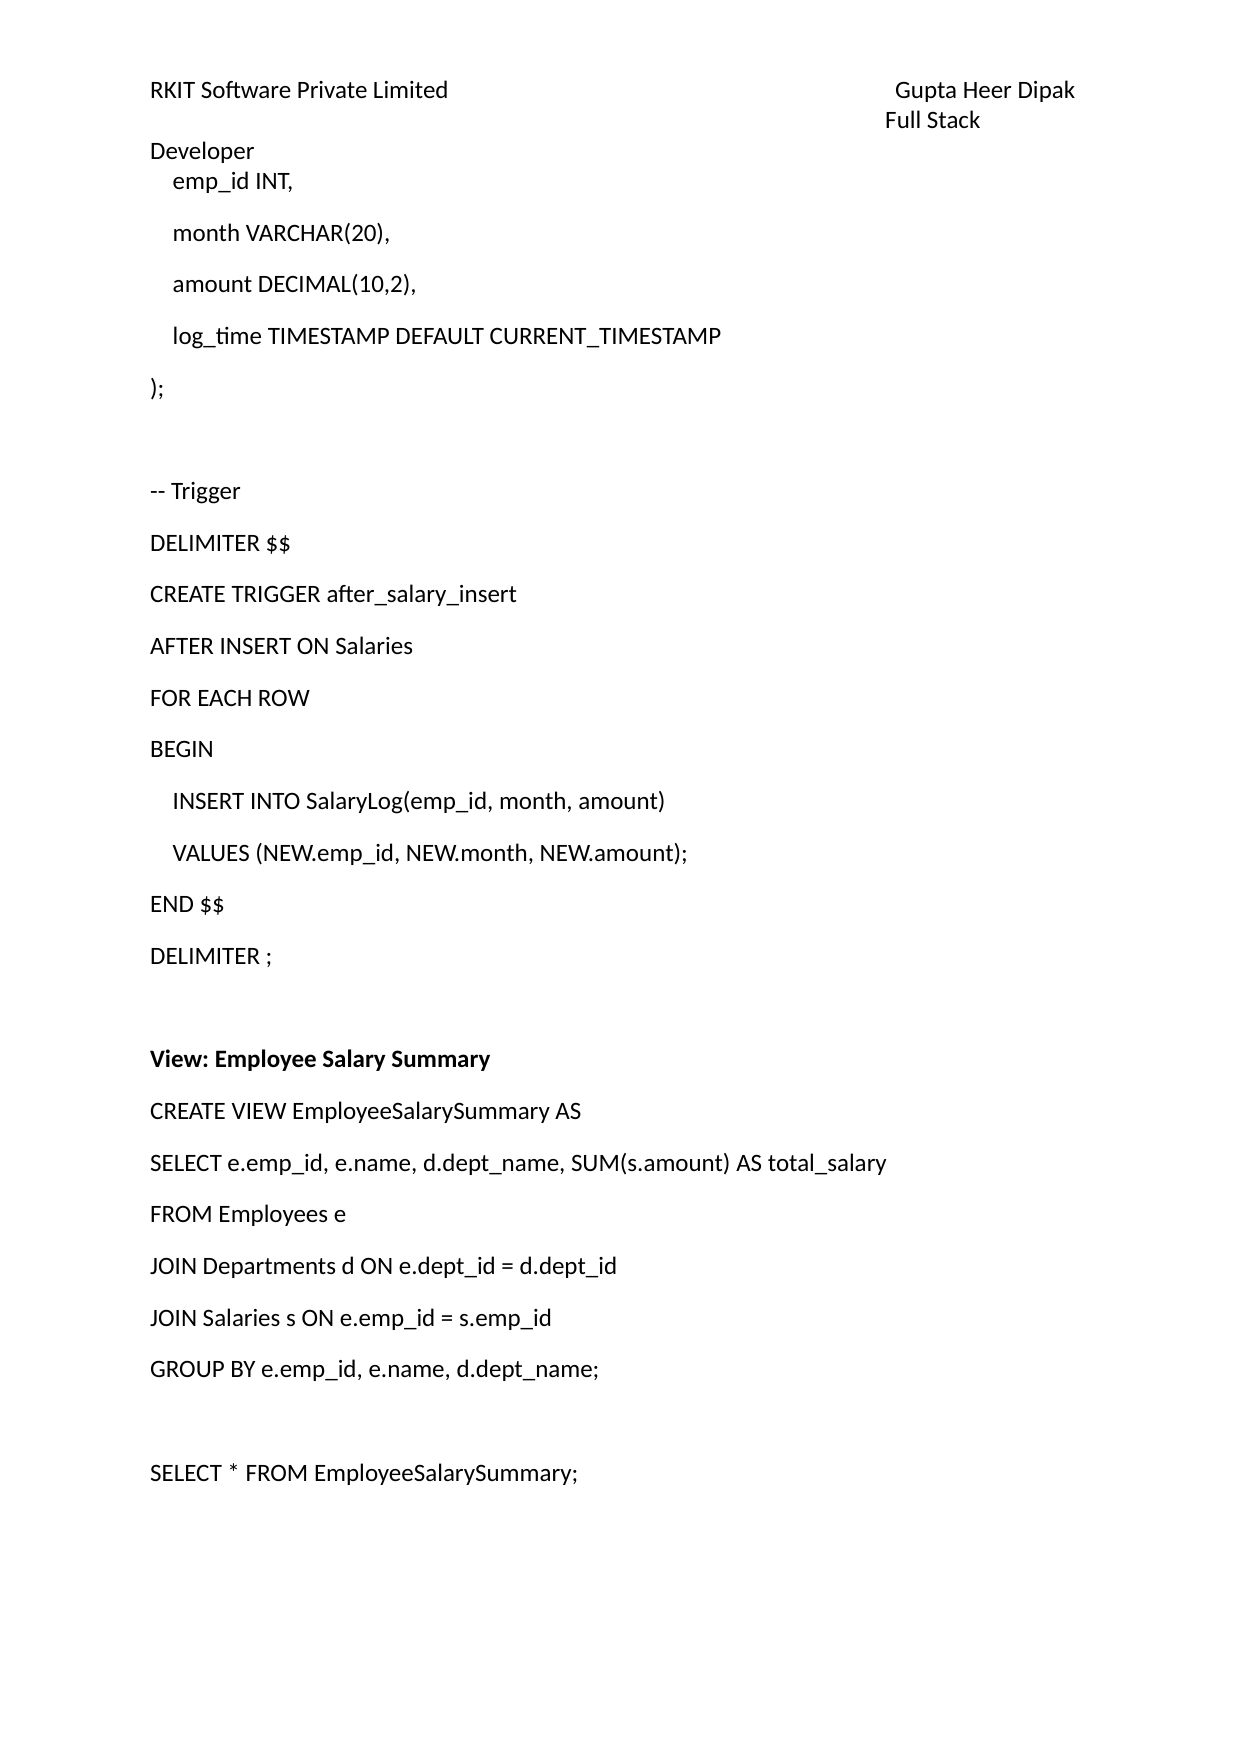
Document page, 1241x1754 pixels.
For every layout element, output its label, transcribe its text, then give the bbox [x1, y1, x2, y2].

text JOIN Departments d ON e.dept_id = d.dept_id [150, 1250, 1090, 1281]
text SELECT * FROM EmployeeSalarySummary; [150, 1457, 1090, 1487]
text FROM Employees e [150, 1199, 1090, 1229]
text AFTER INSERT ON Salaries [150, 630, 1090, 661]
text VALUES (NEW.emp_id, NEW.month, NEW.amount); [150, 837, 1090, 867]
text -- Trigger [150, 475, 1090, 506]
text END $$ [150, 889, 1090, 919]
text month VARCHAR(20), [150, 217, 1090, 247]
text emp_id INT, [150, 165, 1090, 196]
text DELIMITER $$ [150, 527, 1090, 557]
text INSERT INTO SalaryLog(emp_id, month, amount) [150, 785, 1090, 816]
text View: Employee Salary Summary [150, 1044, 1090, 1074]
text CREATE TRIGGER after_salary_insert [150, 579, 1090, 609]
text amount DECIMAL(10,2), [150, 269, 1090, 299]
text FOR EACH ROW [150, 682, 1090, 712]
text CREATE VIEW EmployeeSalarySummary AS [150, 1095, 1090, 1126]
text ); [150, 372, 1090, 402]
text GROUP BY e.emp_id, e.name, d.dept_name; [150, 1354, 1090, 1384]
text log_time TIMESTAMP DEFAULT CURRENT_TIMESTAMP [150, 320, 1090, 351]
text SELECT e.emp_id, e.name, d.dept_name, SUM(s.amount) AS total_salary [150, 1147, 1090, 1177]
text BEGIN [150, 734, 1090, 764]
text DELIMITER ; [150, 940, 1090, 971]
text JOIN Salaries s ON e.emp_id = s.emp_id [150, 1302, 1090, 1332]
